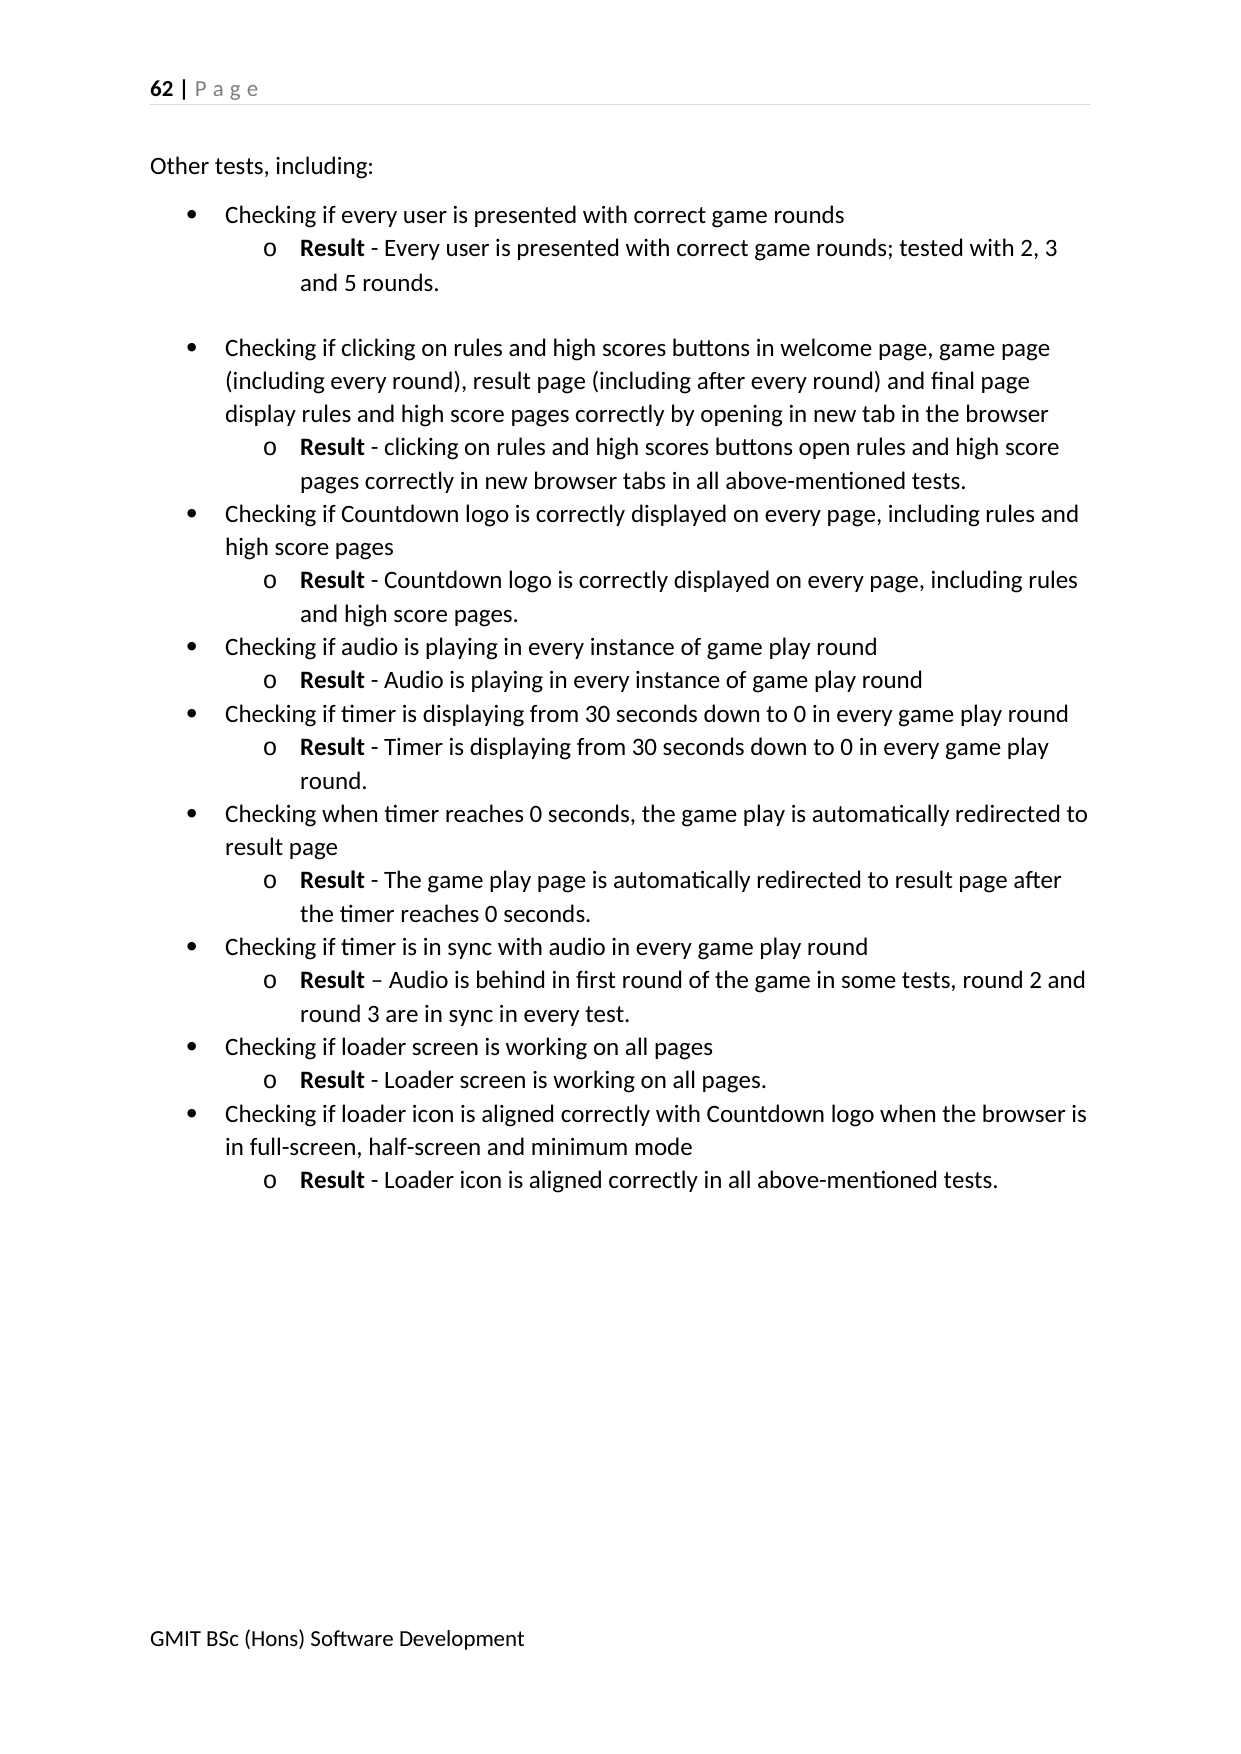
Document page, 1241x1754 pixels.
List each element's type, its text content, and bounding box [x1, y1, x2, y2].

list Result - clicking on rules and high scores buttons open rules and high score pages correctly in new browser tabs in all above-mentioned tests. [262, 431, 1090, 496]
list Result - Timer is displaying from 30 seconds down to 0 in every game play round. [262, 731, 1090, 796]
list Result - Loader icon is aligned correctly in all above-mentioned tests. [262, 1164, 1090, 1196]
text Other tests, including: [150, 150, 1090, 181]
list Checking if loader icon is aligned correctly with Countdown logo when the browser is in full-screen, half-screen and minimum mode [187, 1098, 1090, 1162]
list Checking if timer is displaying from 30 seconds down to 0 in every game play round [187, 698, 1090, 729]
list Checking when timer reaches 0 seconds, the game play is automatically redirected to result page [187, 798, 1090, 862]
list Checking if audio is playing in every instance of game play round [187, 631, 1090, 662]
list Result - Audio is playing in every instance of game play round [262, 664, 1090, 696]
list Checking if clicking on rules and high scores buttons in welcome page, game page (including every round), result page (including after every round) and final page display rules and high score pages correctly by opening in new tab in the browser [187, 332, 1090, 429]
list Checking if every user is presented with correct game rounds [187, 199, 1090, 230]
list Checking if loader screen is working on all pages [187, 1031, 1090, 1062]
list Result - The game play page is automatically redirected to result page after the timer reaches 0 seconds. [262, 864, 1090, 929]
list Result - Loader screen is working on all pages. [262, 1064, 1090, 1096]
list Result – Audio is behind in first round of the game in some tests, round 2 and round 3 are in sync in every test. [262, 964, 1090, 1029]
list Checking if timer is in sync with audio in every game play round [187, 931, 1090, 962]
list Checking if Countdown logo is correctly displayed on every page, including rules and high score pages [187, 498, 1090, 562]
list Result - Every user is presented with correct game rounds; tested with 2, 3 and 5 rounds. [262, 232, 1090, 297]
list Result - Countdown logo is correctly displayed on every page, including rules and high score pages. [262, 564, 1090, 629]
